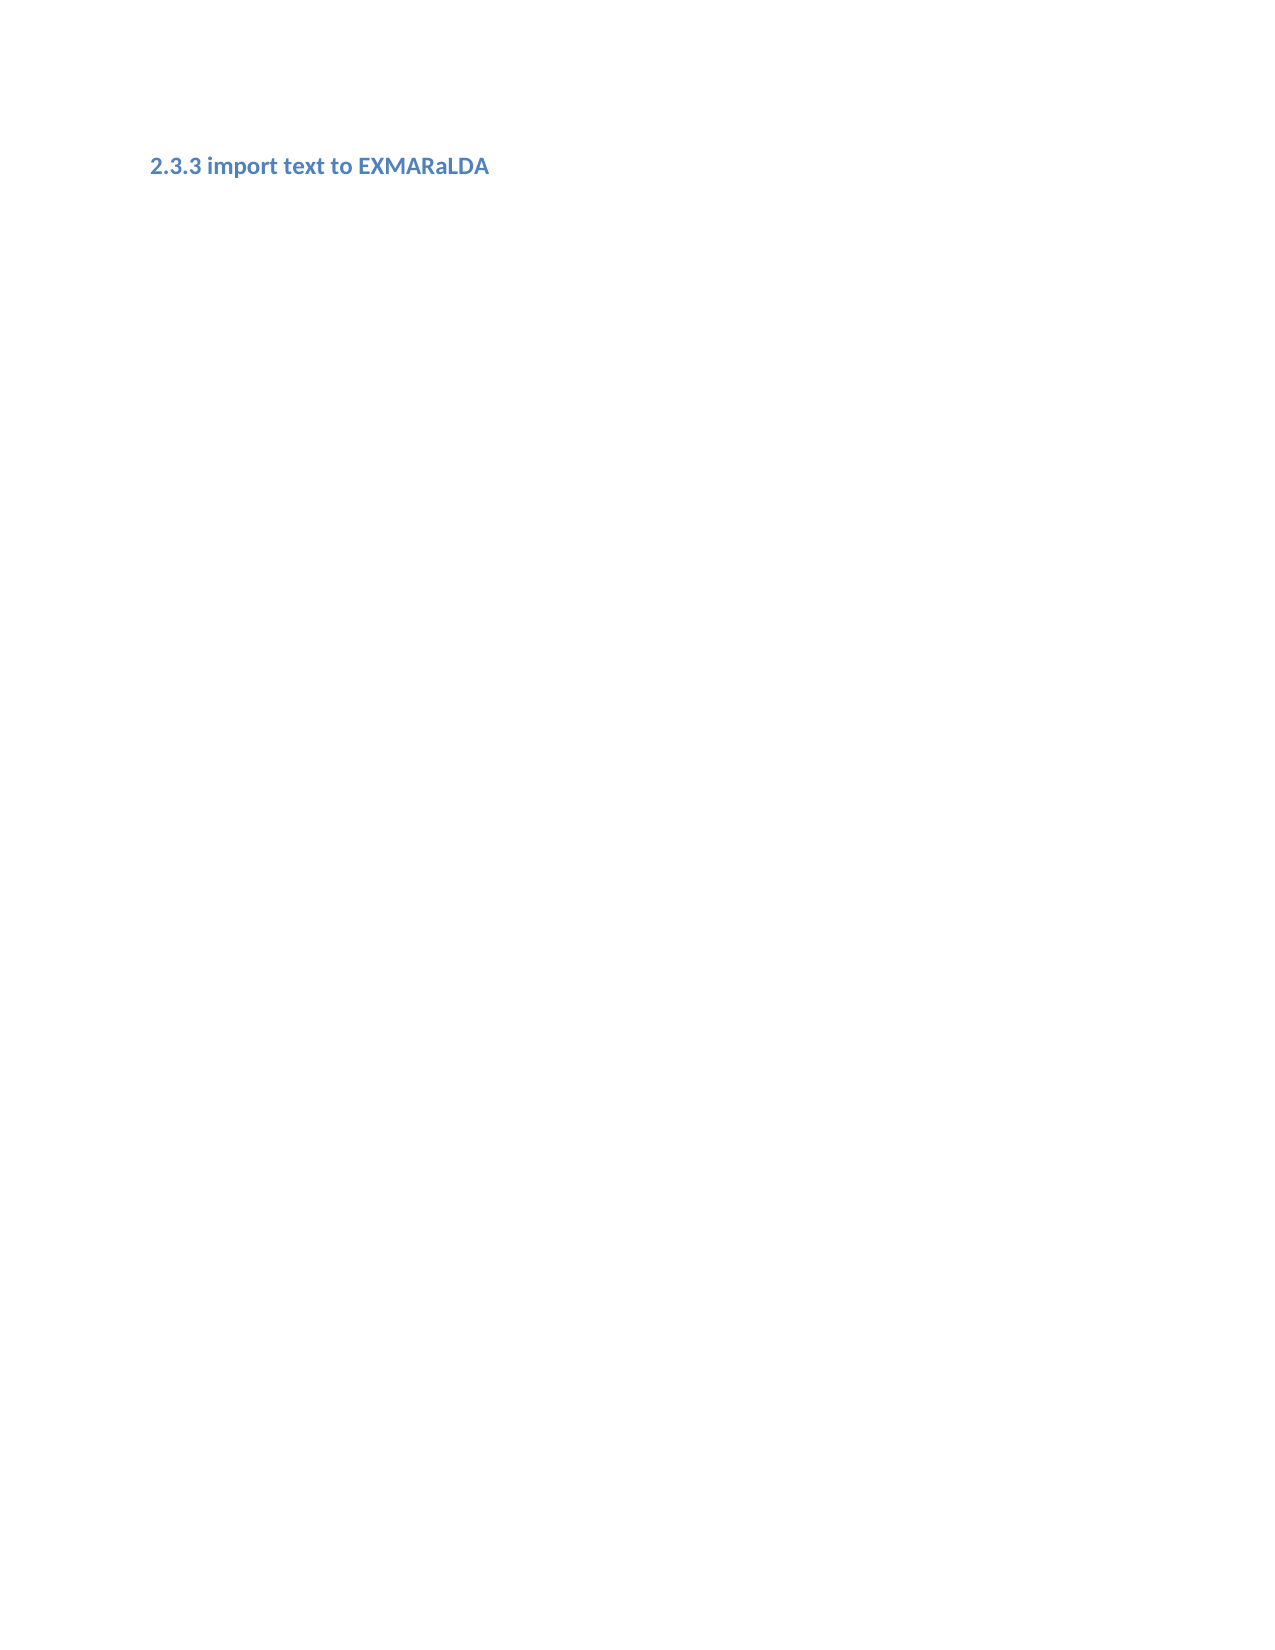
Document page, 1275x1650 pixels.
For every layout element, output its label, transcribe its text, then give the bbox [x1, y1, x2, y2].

subtitle 2.3.3 import text to EXMARaLDA [150, 150, 1125, 181]
